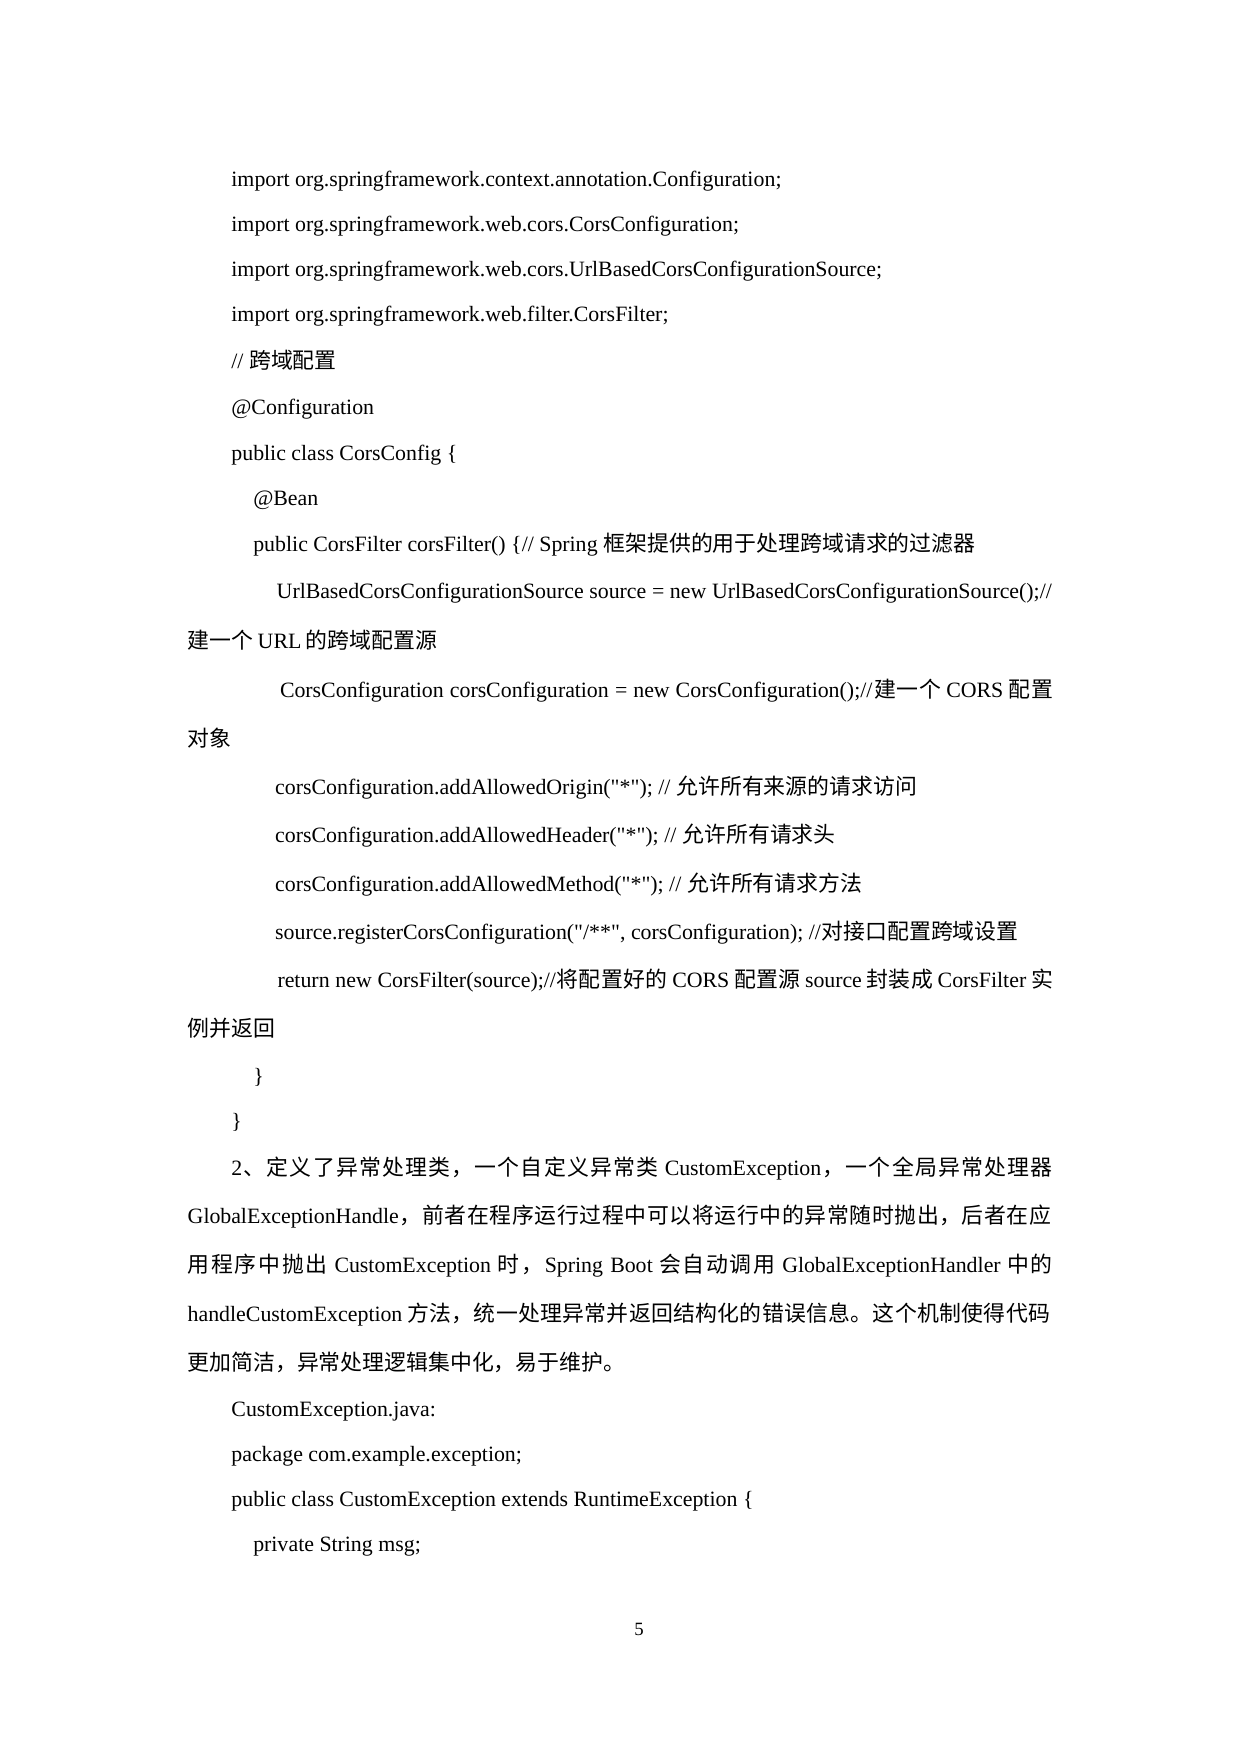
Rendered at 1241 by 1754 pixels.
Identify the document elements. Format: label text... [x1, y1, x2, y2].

text CustomException.java: [187, 1392, 1053, 1425]
text corsConfiguration.addAllowedHeader("*"); // 允许所有请求头 [187, 817, 1053, 849]
text import org.springframework.web.cors.CorsConfiguration; [187, 207, 1053, 239]
text corsConfiguration.addAllowedMethod("*"); // 允许所有请求方法 [187, 865, 1053, 898]
text public class CustomException extends RuntimeException { [187, 1483, 1053, 1515]
text source.registerCorsConfiguration("/**", corsConfiguration); //对接口配置跨域设置 [187, 913, 1053, 946]
text @Bean [187, 481, 1053, 513]
text import org.springframework.context.annotation.Configuration; [187, 162, 1053, 194]
text package com.example.exception; [187, 1438, 1053, 1470]
text } [187, 1104, 1053, 1137]
text import org.springframework.web.cors.UrlBasedCorsConfigurationSource; [187, 252, 1053, 285]
text } [187, 1059, 1053, 1091]
text // 跨域配置 [187, 342, 1053, 375]
text public class CorsConfig { [187, 436, 1053, 468]
text import org.springframework.web.filter.CorsFilter; [187, 297, 1053, 330]
text public CorsFilter corsFilter() {// Spring 框架提供的用于处理跨域请求的过滤器 [187, 526, 1053, 558]
text private String msg; [187, 1528, 1053, 1560]
text corsConfiguration.addAllowedOrigin("*"); // 允许所有来源的请求访问 [187, 768, 1053, 801]
text @Configuration [187, 391, 1053, 423]
text CorsConfiguration corsConfiguration = new CorsConfiguration();//建一个CORS配置对象 [187, 671, 1053, 753]
text return new CorsFilter(source);//将配置好的CORS配置源source封装成CorsFilter实例并返回 [187, 962, 1053, 1043]
text 2、定义了异常处理类，一个自定义异常类CustomException，一个全局异常处理器GlobalExceptionHandle，前者在程序运行过程中可以将运行中的异常随时抛出，后者在应用程序中抛出CustomException时，Spring Boot会自动调用GlobalExceptionHandler中的handleCustomException方法，统一处理异常并返回结构化的错误信息。这个机制使得代码更加简洁，异常处理逻辑集中化，易于维护。 [187, 1149, 1053, 1377]
text UrlBasedCorsConfigurationSource source = new UrlBasedCorsConfigurationSource();//建一个URL的跨域配置源 [187, 574, 1053, 656]
